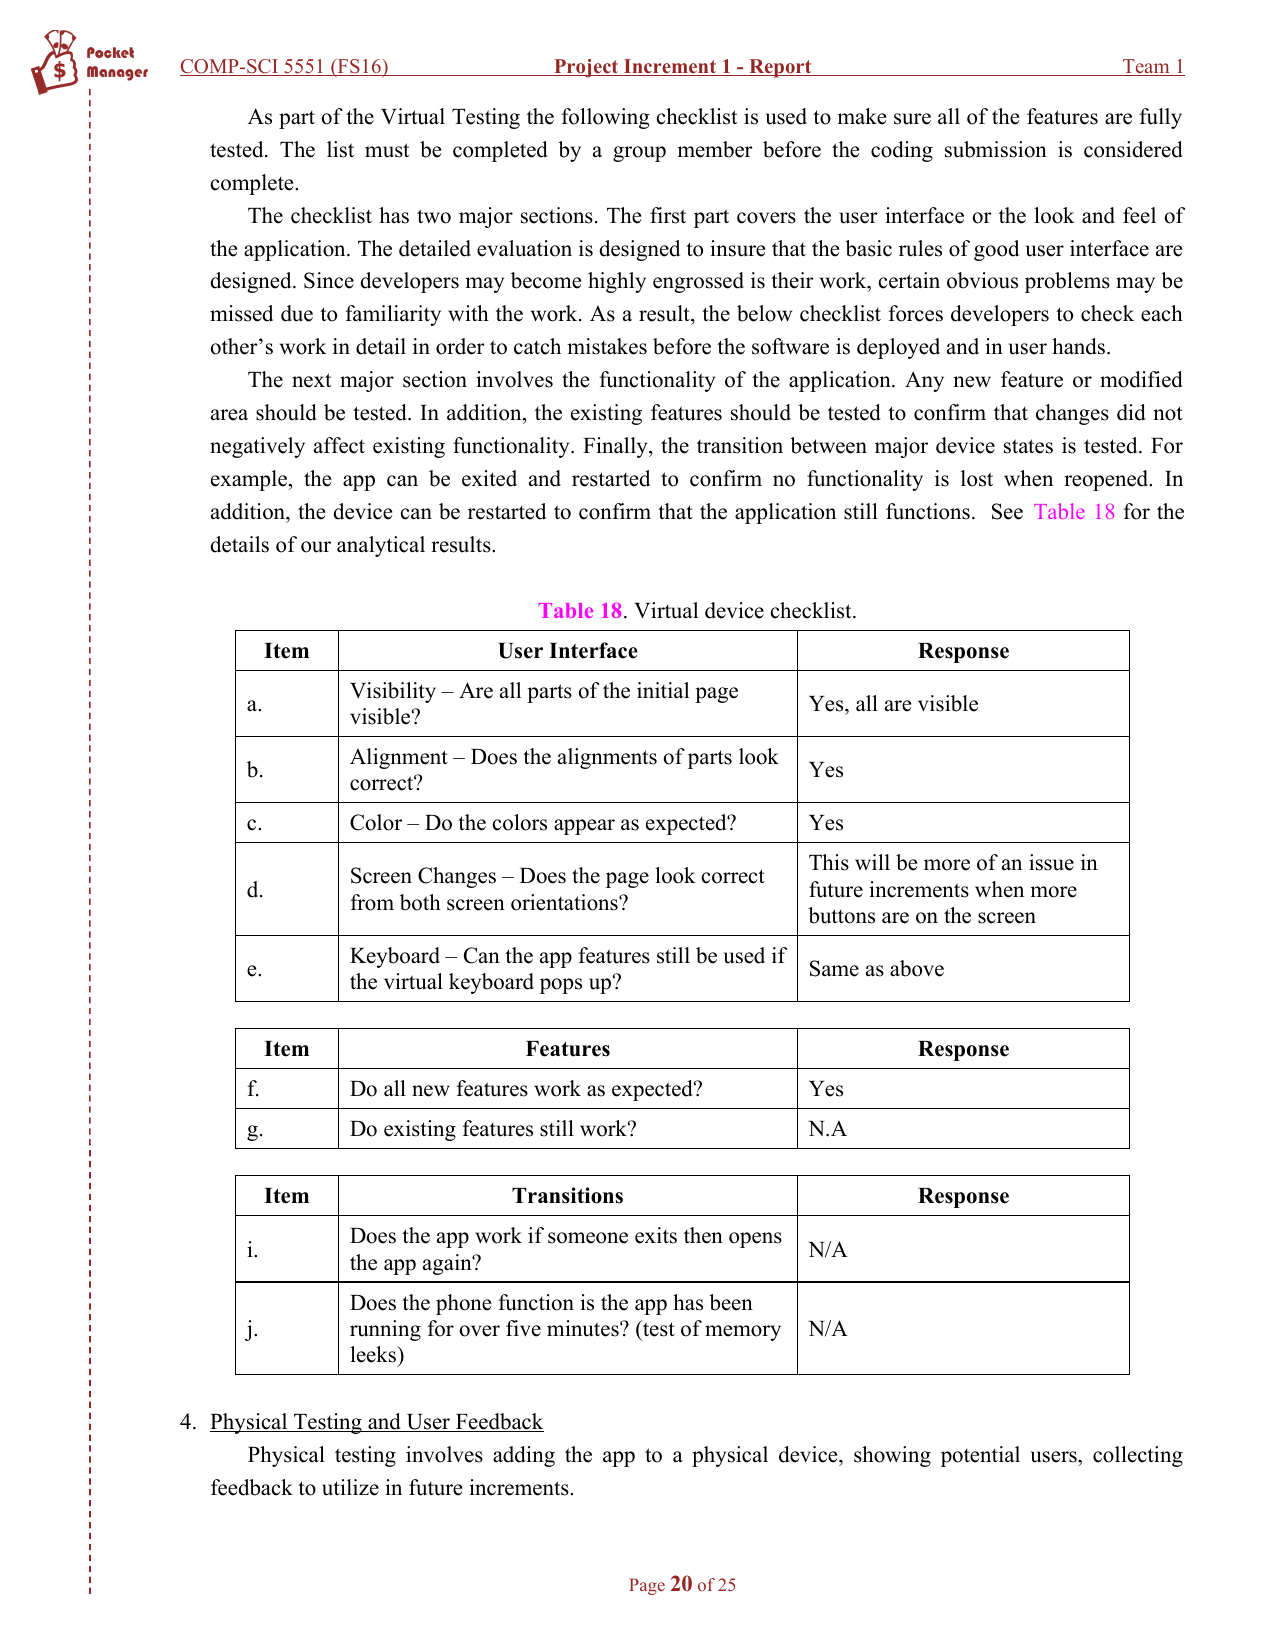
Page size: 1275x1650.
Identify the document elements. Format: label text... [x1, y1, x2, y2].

table_cell N.A [798, 1109, 1129, 1148]
table_cell g. [236, 1109, 338, 1148]
table_cell c. [236, 803, 338, 842]
table_header Response [798, 1176, 1129, 1215]
table_cell b. [236, 737, 338, 802]
table_cell Yes [798, 737, 1129, 802]
table_cell N/A [798, 1283, 1129, 1374]
list The next major section involves the functionality of the application. Any new feature or modified area should be tested. In addition, the existing features should be tested to confirm that changes did not negatively affect existing functionality. Finally, the transition between major device states is tested. For example, the app can be exited and restarted to confirm no functionality is lost when reopened. In addition, the device can be restarted to confirm that the application still functions. See Table 18 for the details of our analytical results. [210, 366, 1185, 557]
table_cell Screen Changes – Does the page look correct from both screen orientations? [339, 843, 797, 934]
table_cell Yes [798, 803, 1129, 842]
table_header Features [339, 1029, 797, 1068]
table_header Item [236, 631, 338, 669]
list Physical Testing and User Feedback [180, 1408, 1185, 1434]
table_header Item [236, 1029, 338, 1068]
table_header User Interface [339, 631, 797, 669]
table_cell Does the phone function is the app has been running for over five minutes? (test of memory leeks) [339, 1283, 797, 1374]
table_header Response [798, 1029, 1129, 1068]
table_cell Do existing features still work? [339, 1109, 797, 1148]
table_cell Yes [798, 1069, 1129, 1108]
list Physical testing involves adding the app to a physical device, showing potential users, collecting feedback to utilize in future increments. [210, 1441, 1185, 1500]
list Table 18. Virtual device checklist. [210, 597, 1185, 623]
table_cell N/A [798, 1216, 1129, 1281]
table_cell f. [236, 1069, 338, 1108]
table_cell Same as above [798, 936, 1129, 1001]
table_cell a. [236, 671, 338, 736]
table_header Response [798, 631, 1129, 669]
table_cell Yes, all are visible [798, 671, 1129, 736]
table_cell Do all new features work as expected? [339, 1069, 797, 1108]
table_cell Does the app work if someone exits then opens the app again? [339, 1216, 797, 1281]
table_cell j. [236, 1283, 338, 1374]
table_cell e. [236, 936, 338, 1001]
table_cell Color – Do the colors appear as expected? [339, 803, 797, 842]
table_cell Visibility – Are all parts of the initial page visible? [339, 671, 797, 736]
table_header Item [236, 1176, 338, 1215]
list The checklist has two major sections. The first part covers the user interface or the look and feel of the application. The detailed evaluation is designed to insure that the basic rules of good user interface are designed. Since developers may become highly engrossed is their work, certain obvious problems may be missed due to familiarity with the work. As a result, the below checklist forces developers to check each other’s work in detail in order to catch mistakes before the software is deployed and in user hands. [210, 202, 1185, 360]
table_cell Keyboard – Can the app features still be used if the virtual keyboard pops up? [339, 936, 797, 1001]
table_cell Alignment – Does the alignments of parts look correct? [339, 737, 797, 802]
table_header Transitions [339, 1176, 797, 1215]
table_cell i. [236, 1216, 338, 1281]
table_cell This will be more of an issue in future increments when more buttons are on the screen [798, 843, 1129, 934]
list As part of the Virtual Testing the following checklist is used to make sure all of the features are fully tested. The list must be completed by a group member before the coding submission is considered complete. [210, 103, 1185, 195]
table_cell d. [236, 843, 338, 934]
